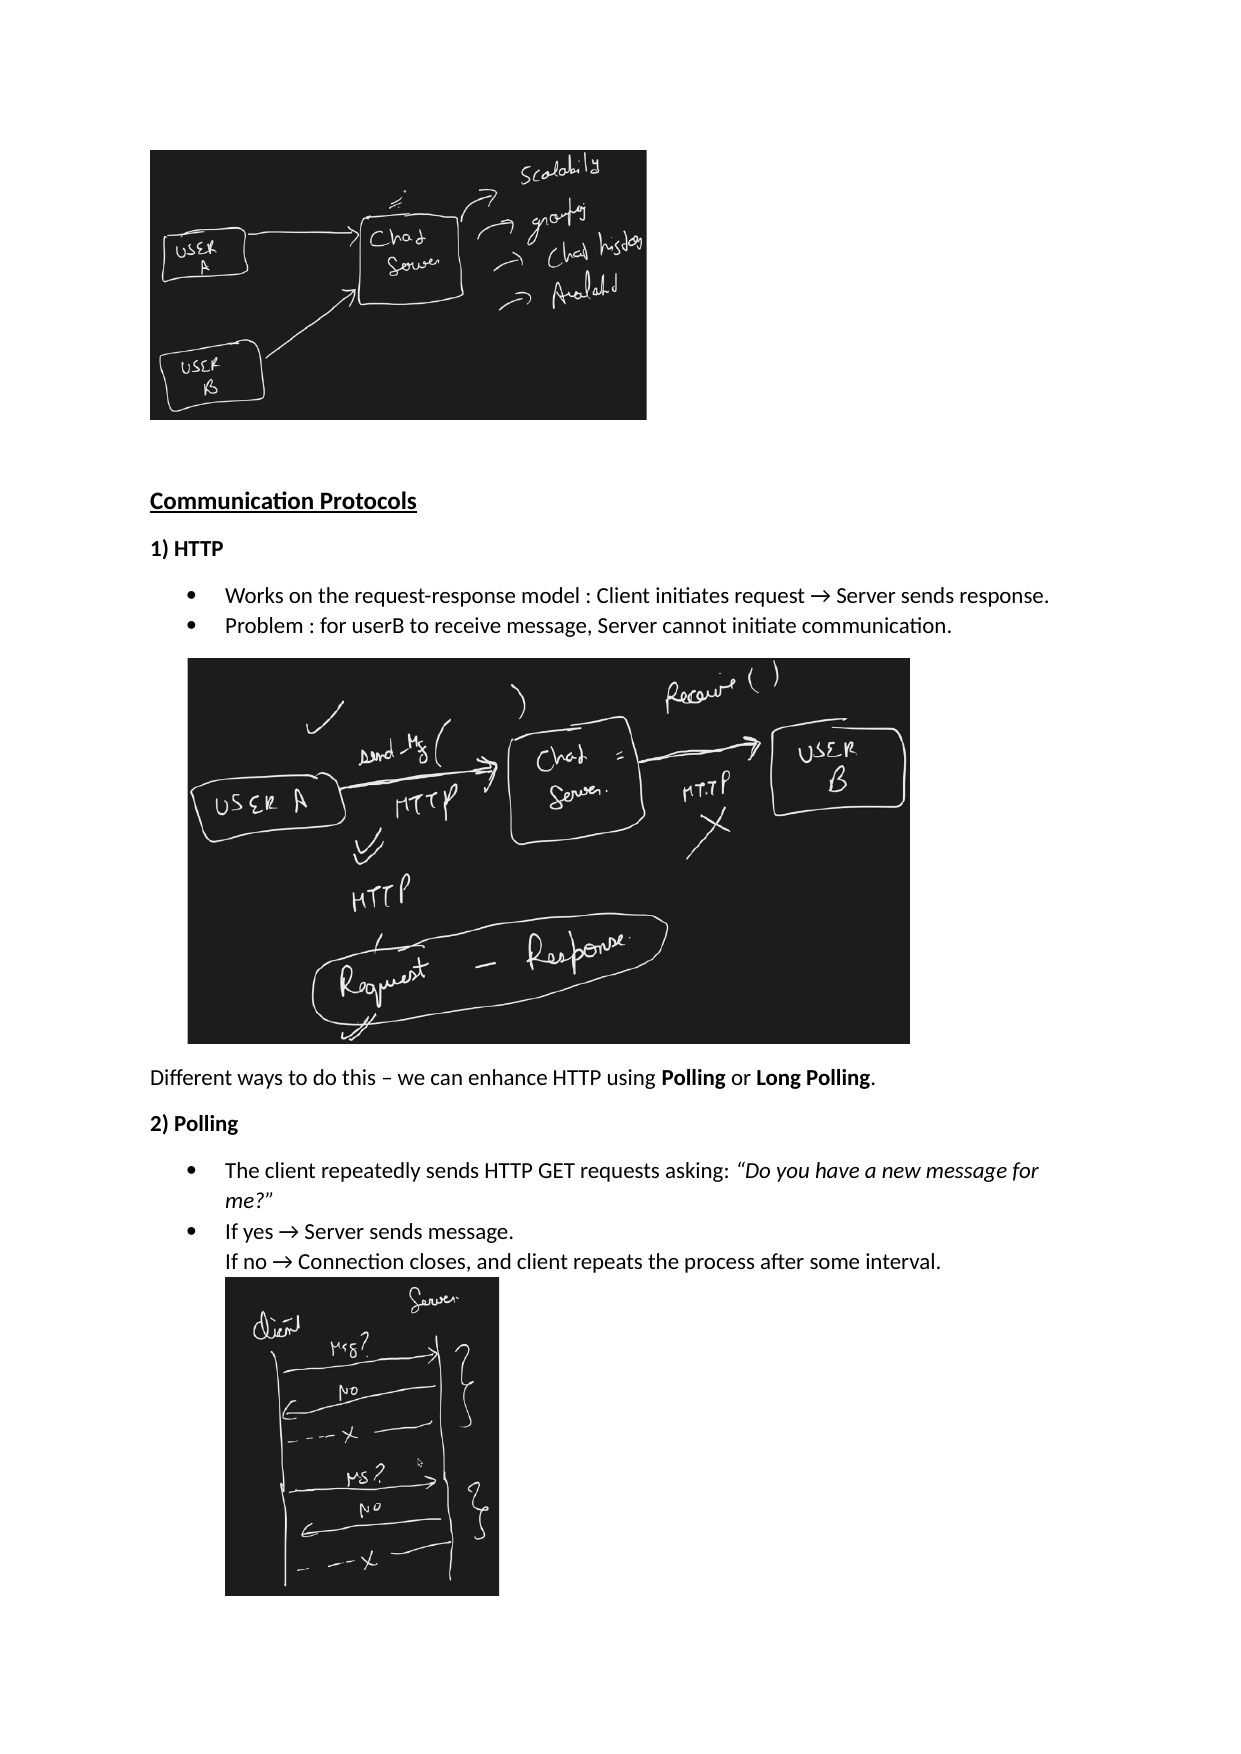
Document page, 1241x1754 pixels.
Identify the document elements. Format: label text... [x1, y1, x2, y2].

picture [187, 658, 910, 1044]
picture [225, 1277, 500, 1596]
text Different ways to do this – we can enhance HTTP using Polling or Long Polling. [150, 1063, 1090, 1091]
picture [150, 150, 647, 420]
list Problem : for userB to receive message, Server cannot initiate communication. [187, 612, 1090, 639]
text 1) HTTP [150, 534, 1090, 562]
text 2) Polling [150, 1109, 1090, 1138]
text Communication Protocols [150, 485, 1090, 515]
list Works on the request-response model : Client initiates request → Server sends response. [187, 581, 1090, 609]
list The client repeatedly sends HTTP GET requests asking: “Do you have a new message for me?” [187, 1156, 1090, 1215]
